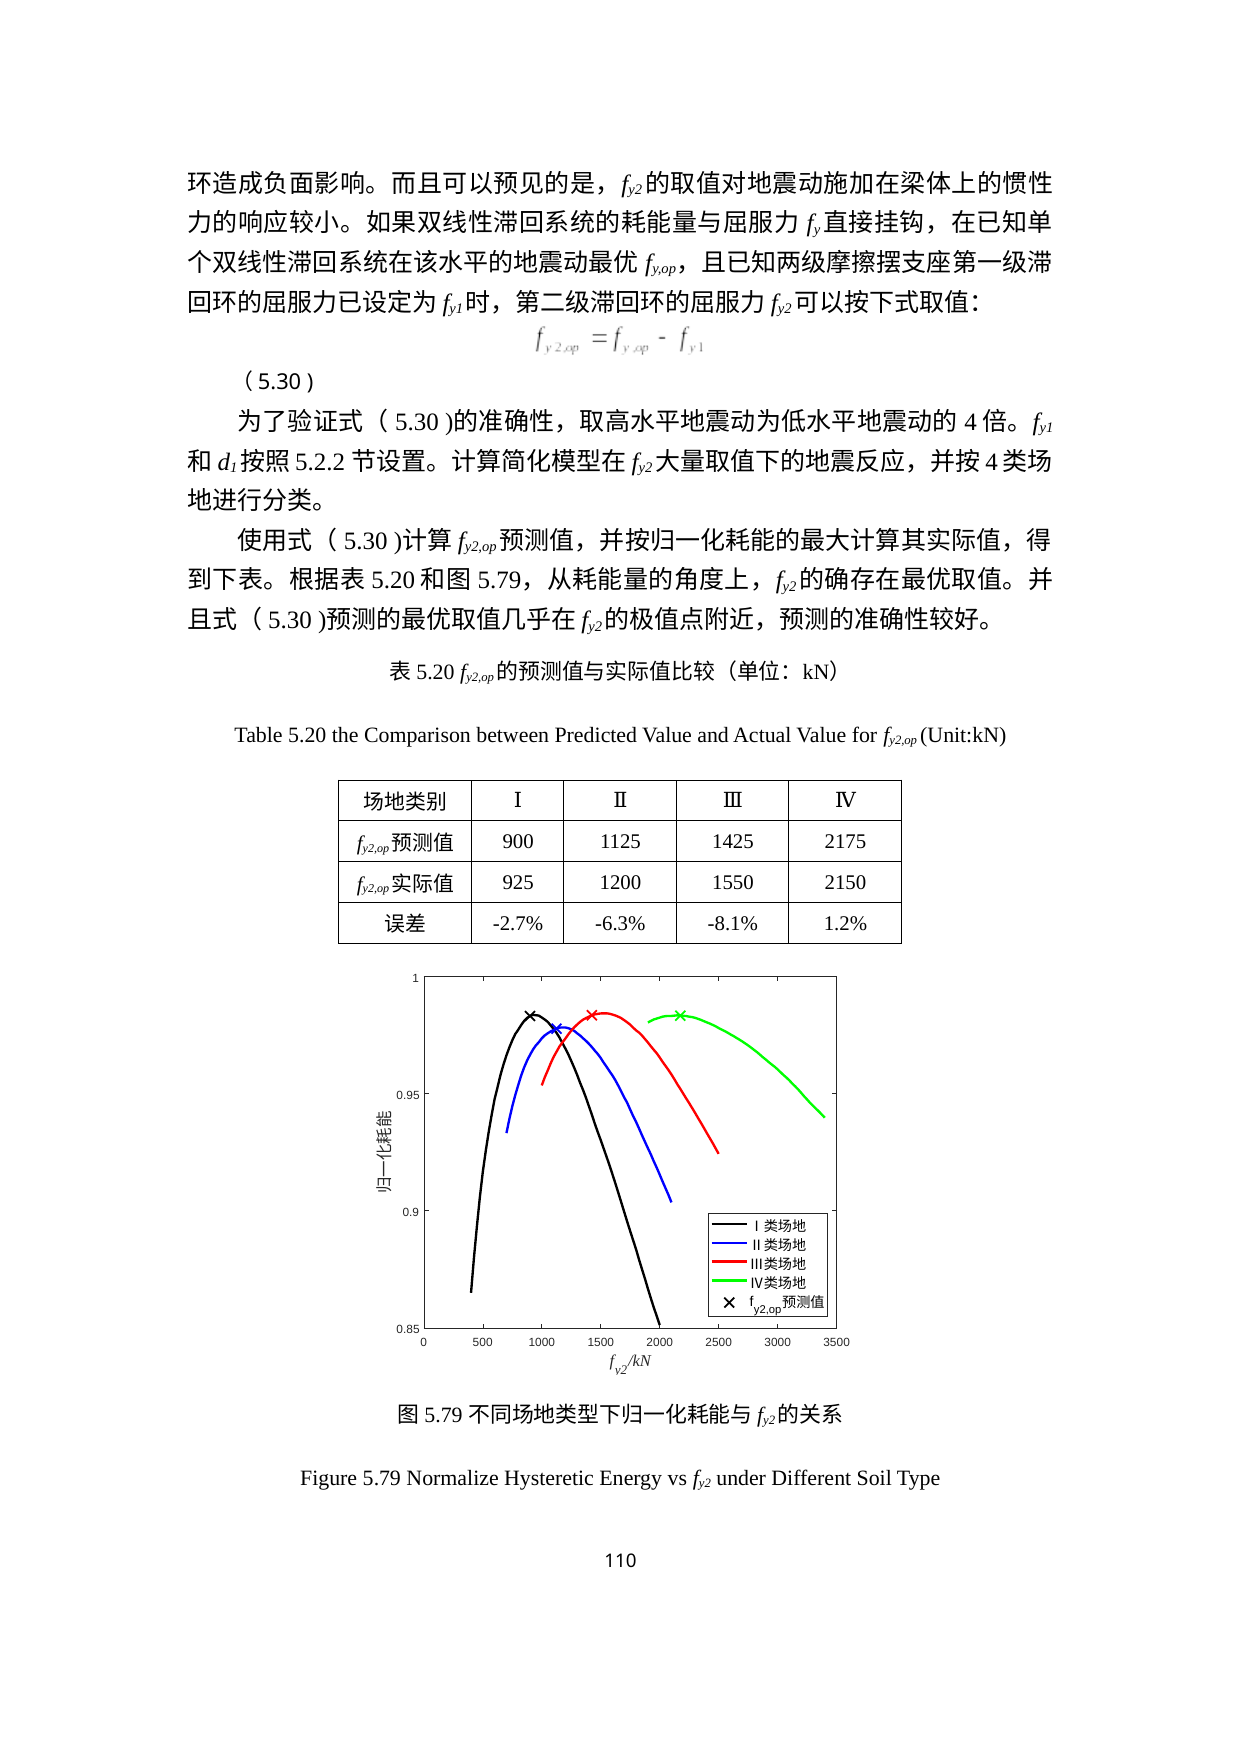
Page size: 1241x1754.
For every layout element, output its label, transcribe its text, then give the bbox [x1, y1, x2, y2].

table_cell 1200 [564, 862, 676, 902]
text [187, 161, 1053, 320]
table_cell fy2,op实际值 [339, 862, 471, 902]
table_header Ⅱ [564, 781, 676, 820]
table_header 场地类别 [339, 781, 471, 820]
table_header Ⅳ [789, 781, 901, 820]
table_cell 误差 [339, 903, 471, 942]
table_cell 2175 [789, 821, 901, 861]
table_cell 1125 [564, 821, 676, 861]
table_cell -8.1% [677, 903, 788, 942]
table_cell 1.2% [789, 903, 901, 942]
table_cell fy2,op预测值 [339, 821, 471, 861]
table_header Ⅰ [472, 781, 563, 820]
table_cell -6.3% [564, 903, 676, 942]
table_cell 2150 [789, 862, 901, 902]
table_cell -2.7% [472, 903, 563, 942]
table_cell 900 [472, 821, 563, 861]
table_cell 1550 [677, 862, 788, 902]
table_cell 925 [472, 862, 563, 902]
table_header Ⅲ [677, 781, 788, 820]
table_cell 1425 [677, 821, 788, 861]
